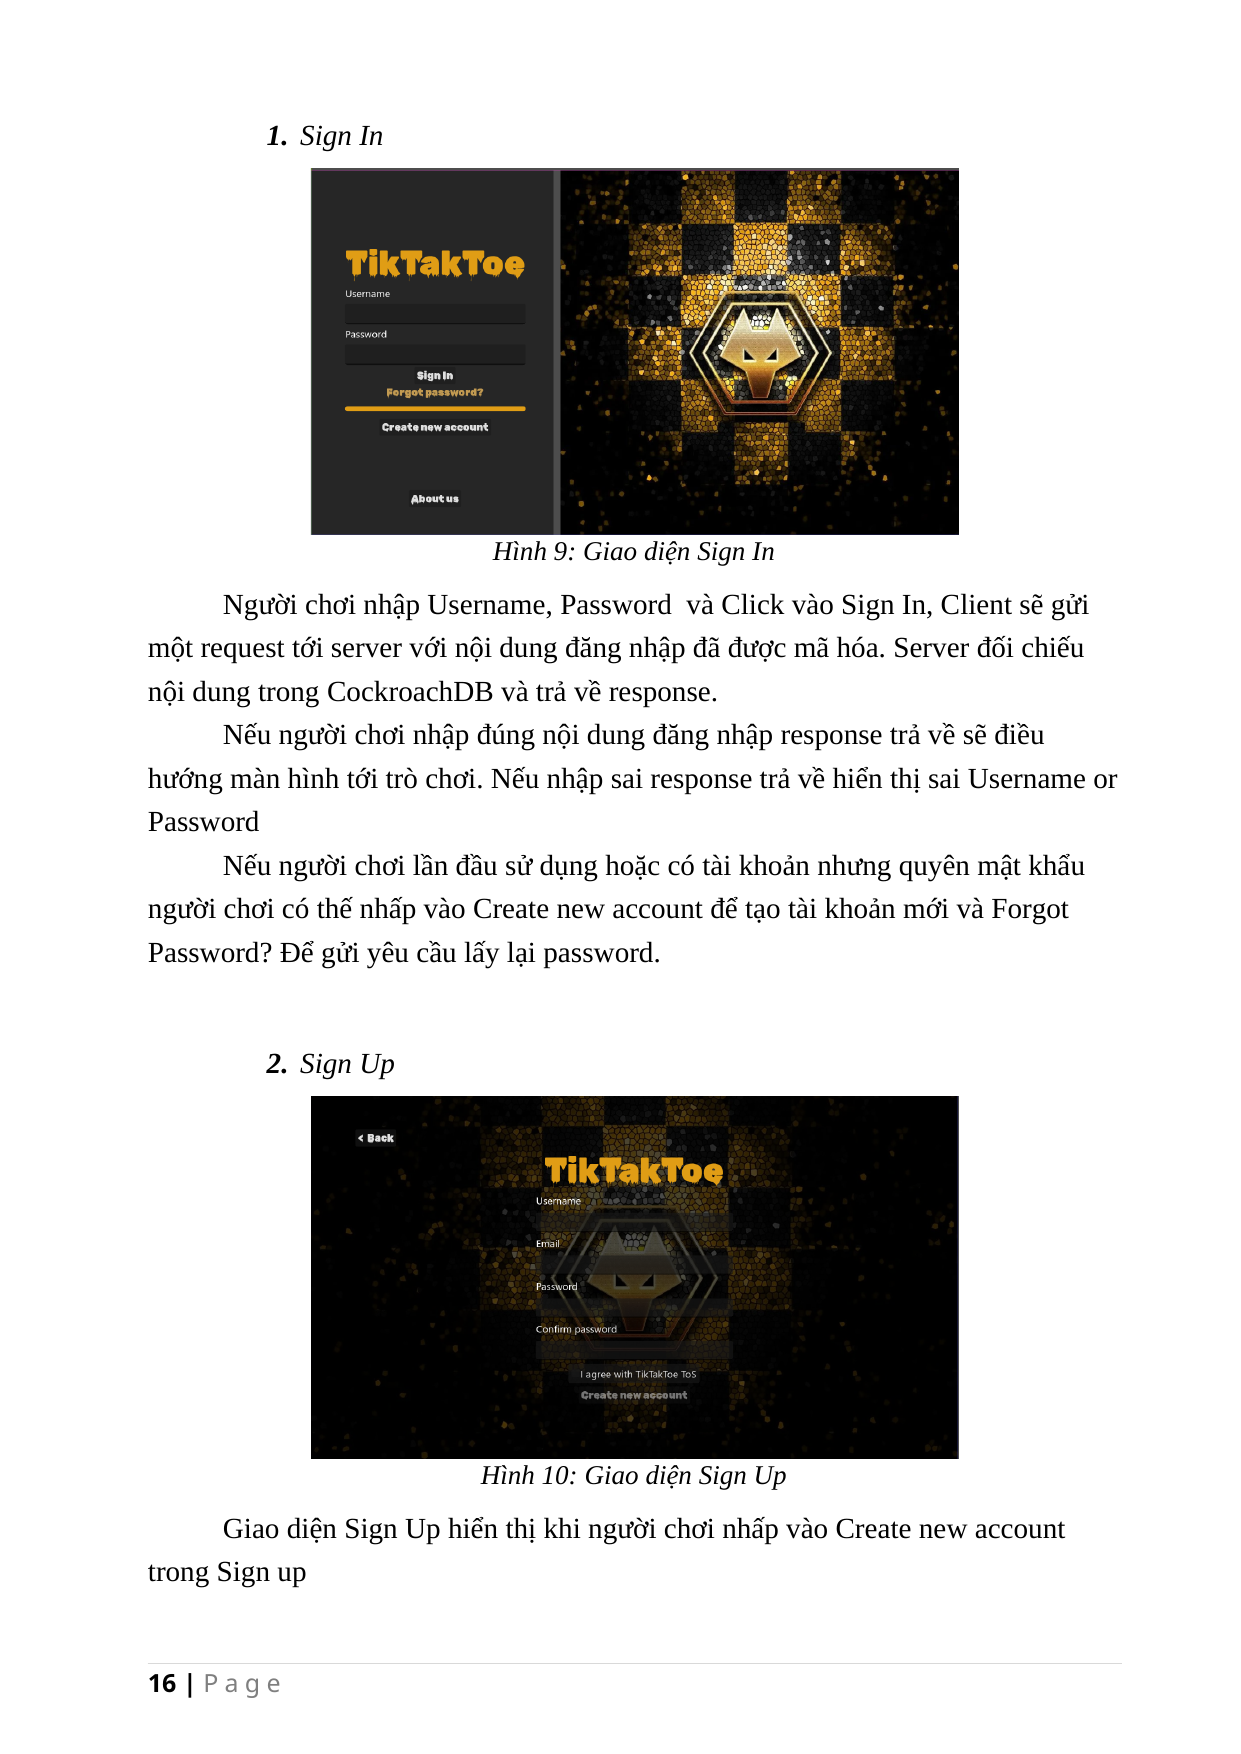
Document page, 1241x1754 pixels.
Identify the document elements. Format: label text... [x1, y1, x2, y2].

text Hình 10: Giao diện Sign Up [148, 1459, 1122, 1490]
text Người chơi nhập Username, Password và Click vào Sign In, Client sẽ gửi một request tới server với nội dung đăng nhập đã được mã hóa. Server đối chiếu nội dung trong CockroachDB và trả về response. [148, 587, 1122, 707]
text Hình 9: Giao diện Sign In [148, 535, 1122, 566]
text Sign Up [288, 1046, 1122, 1080]
picture [310, 168, 959, 535]
text Giao diện Sign Up hiển thị khi người chơi nhấp vào Create new account trong Sign up [148, 1511, 1122, 1588]
text Nếu người chơi nhập đúng nội dung đăng nhập response trả về sẽ điều hướng màn hình tới trò chơi. Nếu nhập sai response trả về hiển thị sai Username or Password [148, 717, 1122, 838]
text Sign In [288, 118, 1122, 152]
text Nếu người chơi lần đầu sử dụng hoặc có tài khoản nhưng quyên mật khẩu người chơi có thế nhấp vào Create new account để tạo tài khoản mới và Forgot Password? Để gửi yêu cầu lấy lại password. [148, 848, 1122, 969]
picture [311, 1096, 959, 1459]
